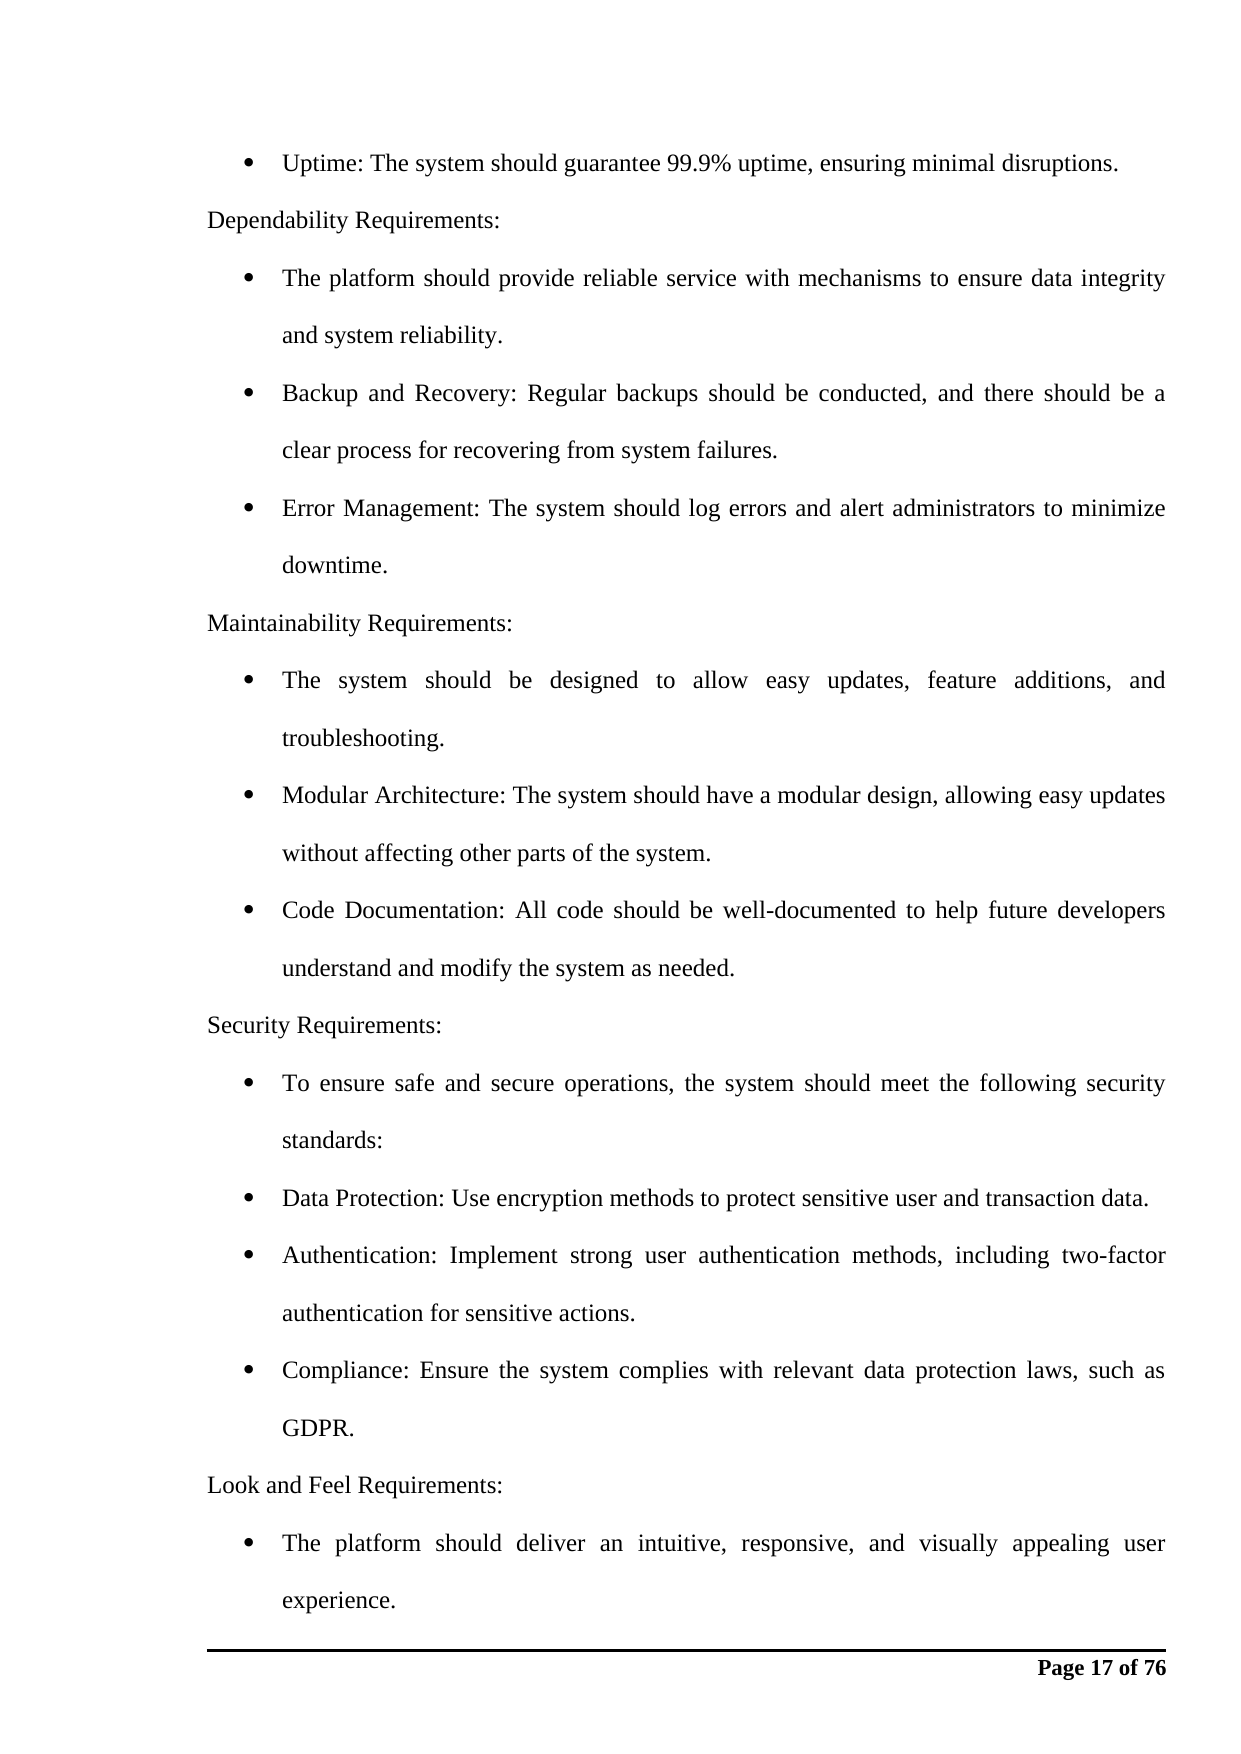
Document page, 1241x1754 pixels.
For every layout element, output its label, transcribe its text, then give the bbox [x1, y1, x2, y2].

list Uptime: The system should guarantee 99.9% uptime, ensuring minimal disruptions. [244, 148, 1166, 176]
text Dependability Requirements: [207, 205, 1166, 234]
text Maintainability Requirements: [207, 608, 1166, 636]
text Look and Feel Requirements: [207, 1470, 1166, 1499]
list The platform should deliver an intuitive, responsive, and visually appealing user experience. [244, 1528, 1166, 1614]
list The platform should provide reliable service with mechanisms to ensure data integrity and system reliability. [244, 263, 1166, 349]
list Compliance: Ensure the system complies with relevant data protection laws, such as GDPR. [244, 1355, 1166, 1441]
list Code Documentation: All code should be well-documented to help future developers understand and modify the system as needed. [244, 895, 1166, 981]
list To ensure safe and secure operations, the system should meet the following security standards: [244, 1068, 1166, 1154]
list Modular Architecture: The system should have a modular design, allowing easy updates without affecting other parts of the system. [244, 780, 1166, 866]
text Security Requirements: [207, 1010, 1166, 1039]
list Data Protection: Use encryption methods to protect sensitive user and transaction data. [244, 1183, 1166, 1211]
list Backup and Recovery: Regular backups should be conducted, and there should be a clear process for recovering from system failures. [244, 378, 1166, 464]
list The system should be designed to allow easy updates, feature additions, and troubleshooting. [244, 665, 1166, 751]
list Authentication: Implement strong user authentication methods, including two-factor authentication for sensitive actions. [244, 1240, 1166, 1326]
list Error Management: The system should log errors and alert administrators to minimize downtime. [244, 493, 1166, 579]
